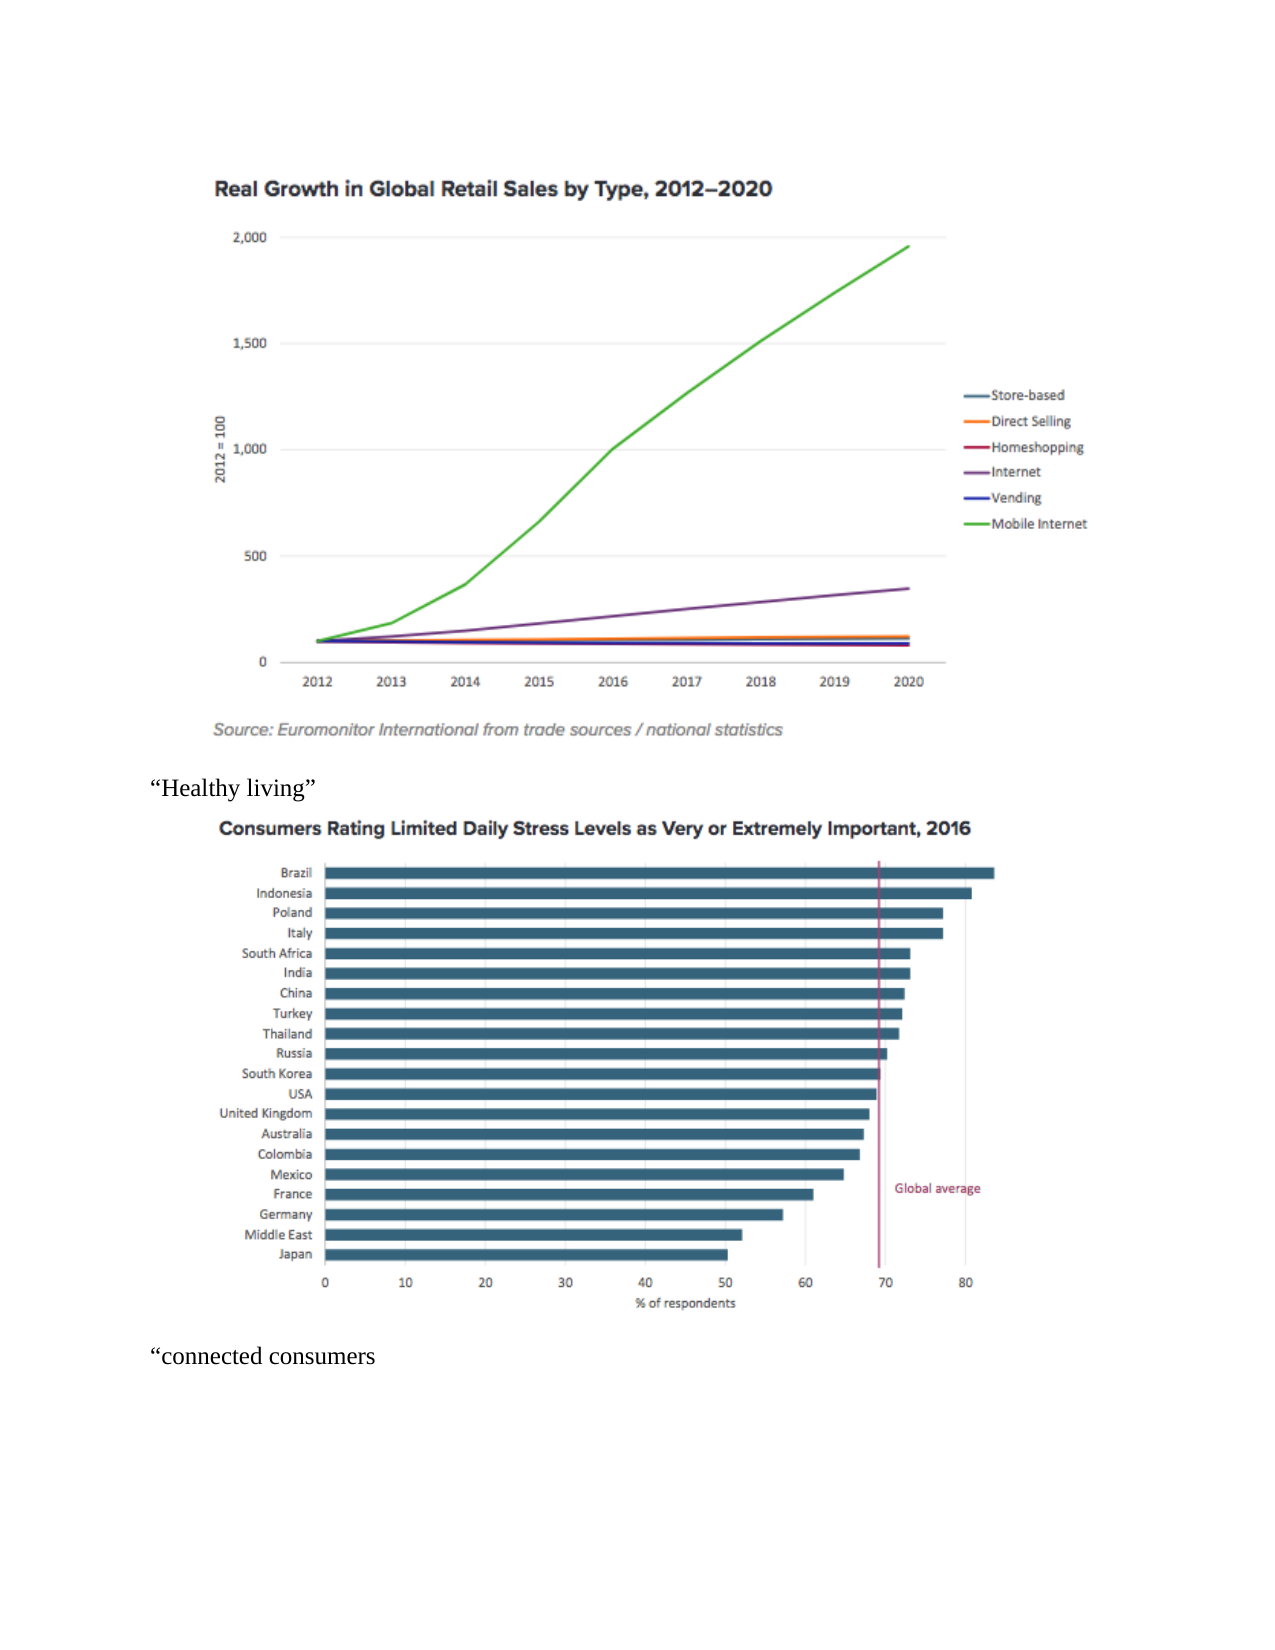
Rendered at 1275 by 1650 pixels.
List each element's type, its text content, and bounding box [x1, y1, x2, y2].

text “Healthy living” [150, 773, 1125, 802]
picture [150, 150, 1125, 745]
picture [150, 802, 1125, 1342]
text “connected consumers [150, 1342, 1125, 1370]
